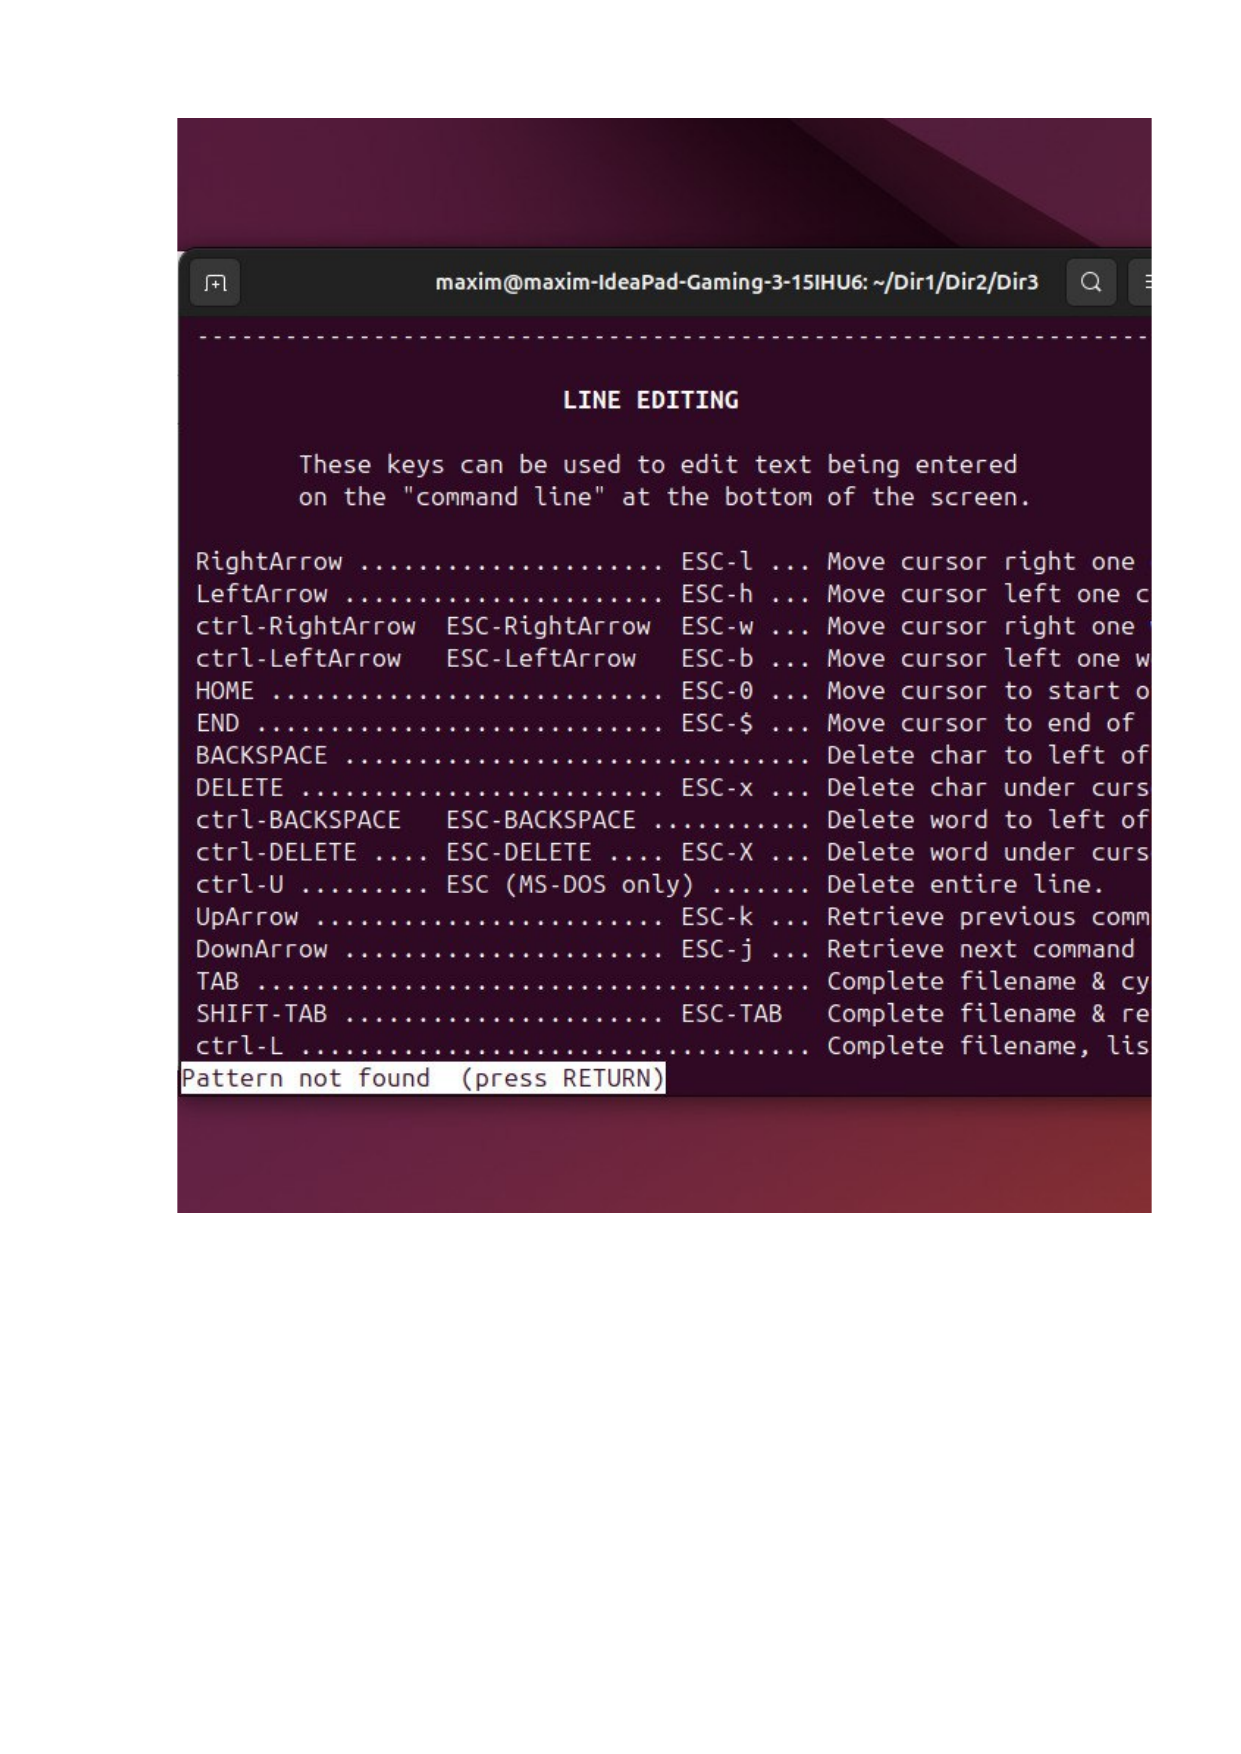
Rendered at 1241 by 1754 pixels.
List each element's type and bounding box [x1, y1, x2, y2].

picture [177, 118, 1152, 1213]
